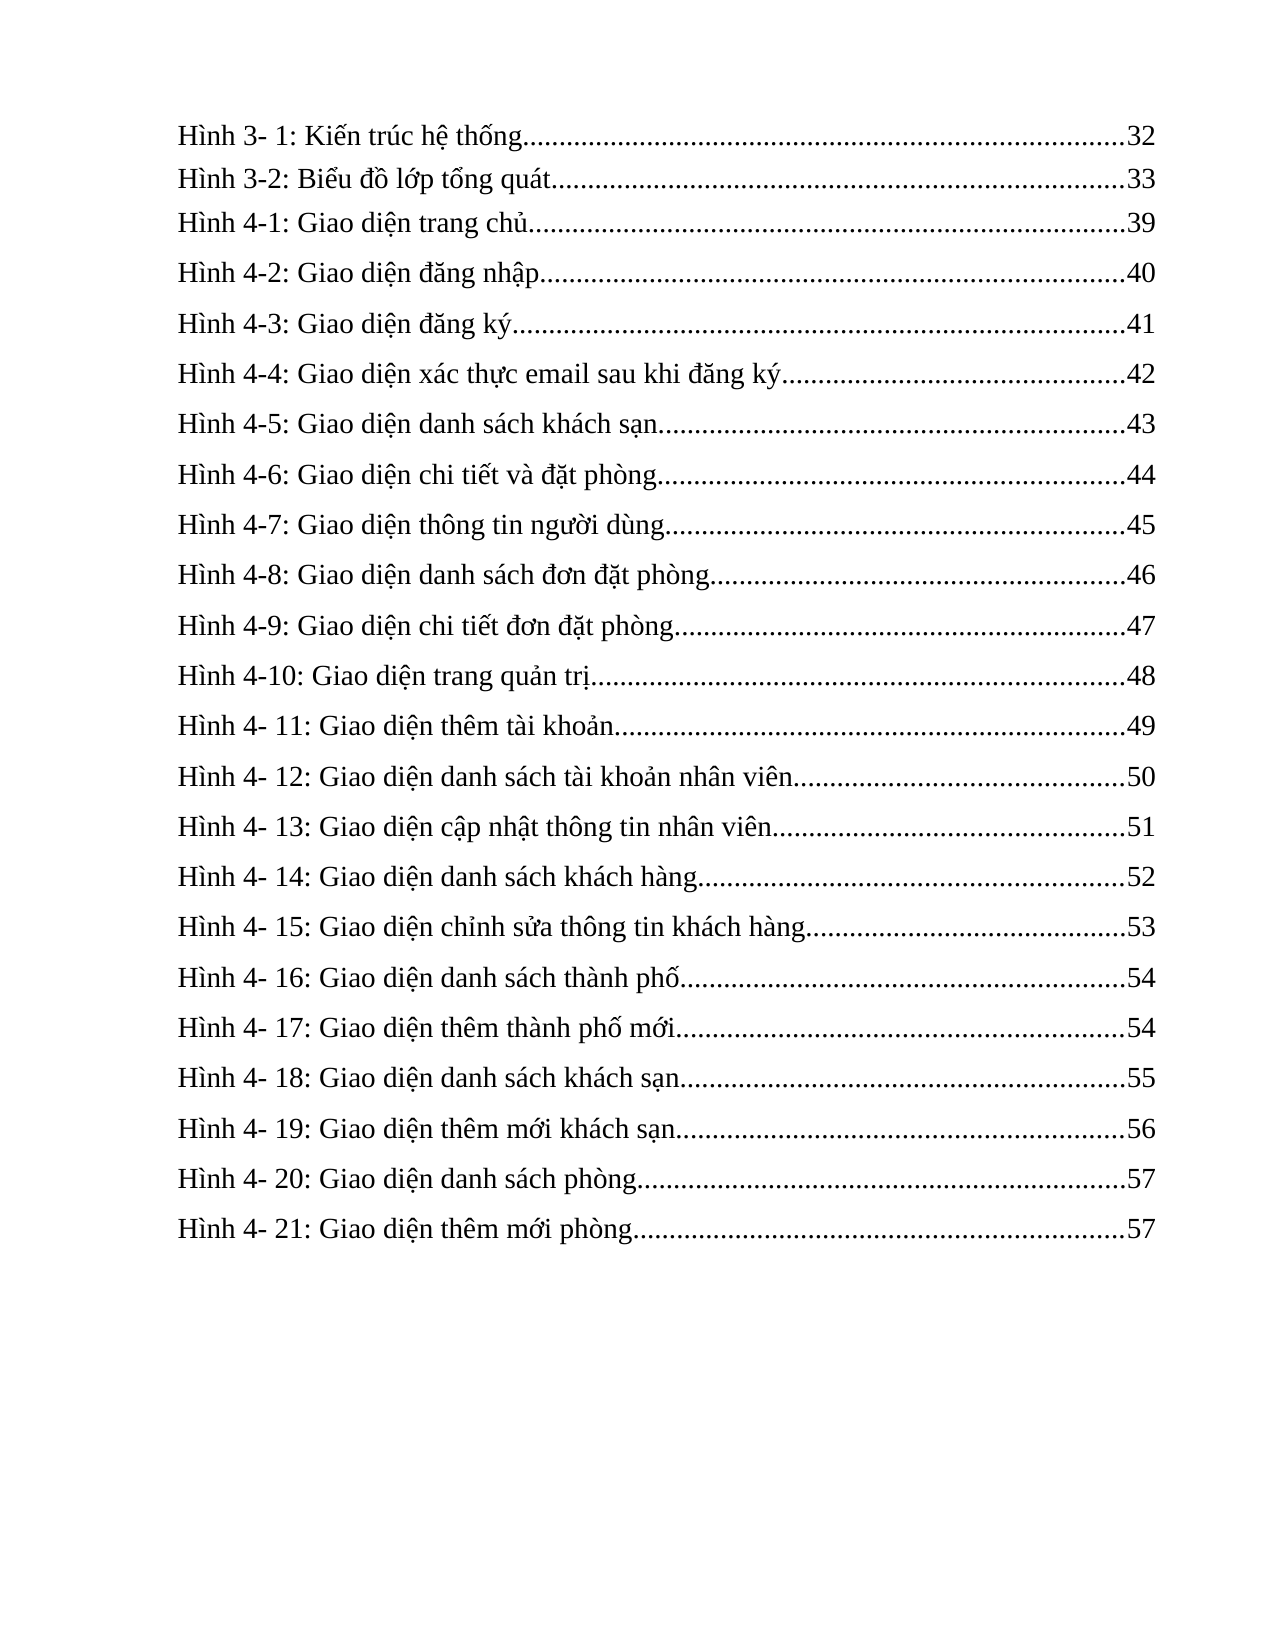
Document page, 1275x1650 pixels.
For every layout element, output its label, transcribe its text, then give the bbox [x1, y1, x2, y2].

text Hình 4- 14: Giao diện danh sách khách hàng 52 [177, 859, 1157, 893]
text Hình 4-10: Giao diện trang quản trị 48 [177, 658, 1157, 692]
text Hình 4- 19: Giao diện thêm mới khách sạn 56 [177, 1111, 1157, 1144]
text Hình 4-5: Giao diện danh sách khách sạn 43 [177, 406, 1157, 440]
text Hình 4- 16: Giao diện danh sách thành phố 54 [177, 960, 1157, 993]
text Hình 4-6: Giao diện chi tiết và đặt phòng 44 [177, 457, 1157, 490]
text Hình 3- 1: Kiến trúc hệ thống 32 [177, 118, 1157, 152]
text Hình 4- 20: Giao diện danh sách phòng 57 [177, 1161, 1157, 1195]
text Hình 4- 17: Giao diện thêm thành phố mới 54 [177, 1010, 1157, 1044]
text Hình 4-1: Giao diện trang chủ 39 [177, 205, 1157, 239]
text Hình 3-2: Biểu đồ lớp tổng quát 33 [177, 162, 1157, 195]
text Hình 4-7: Giao diện thông tin người dùng 45 [177, 507, 1157, 541]
text Hình 4- 13: Giao diện cập nhật thông tin nhân viên 51 [177, 809, 1157, 842]
text Hình 4- 11: Giao diện thêm tài khoản 49 [177, 708, 1157, 742]
text Hình 4- 18: Giao diện danh sách khách sạn 55 [177, 1061, 1157, 1094]
text Hình 4-9: Giao diện chi tiết đơn đặt phòng 47 [177, 608, 1157, 641]
text Hình 4-2: Giao diện đăng nhập 40 [177, 256, 1157, 289]
text Hình 4-8: Giao diện danh sách đơn đặt phòng 46 [177, 557, 1157, 591]
text Hình 4- 15: Giao diện chỉnh sửa thông tin khách hàng 53 [177, 909, 1157, 943]
text Hình 4- 12: Giao diện danh sách tài khoản nhân viên 50 [177, 759, 1157, 792]
text Hình 4-3: Giao diện đăng ký 41 [177, 306, 1157, 339]
text Hình 4-4: Giao diện xác thực email sau khi đăng ký 42 [177, 356, 1157, 390]
text Hình 4- 21: Giao diện thêm mới phòng 57 [177, 1211, 1157, 1245]
